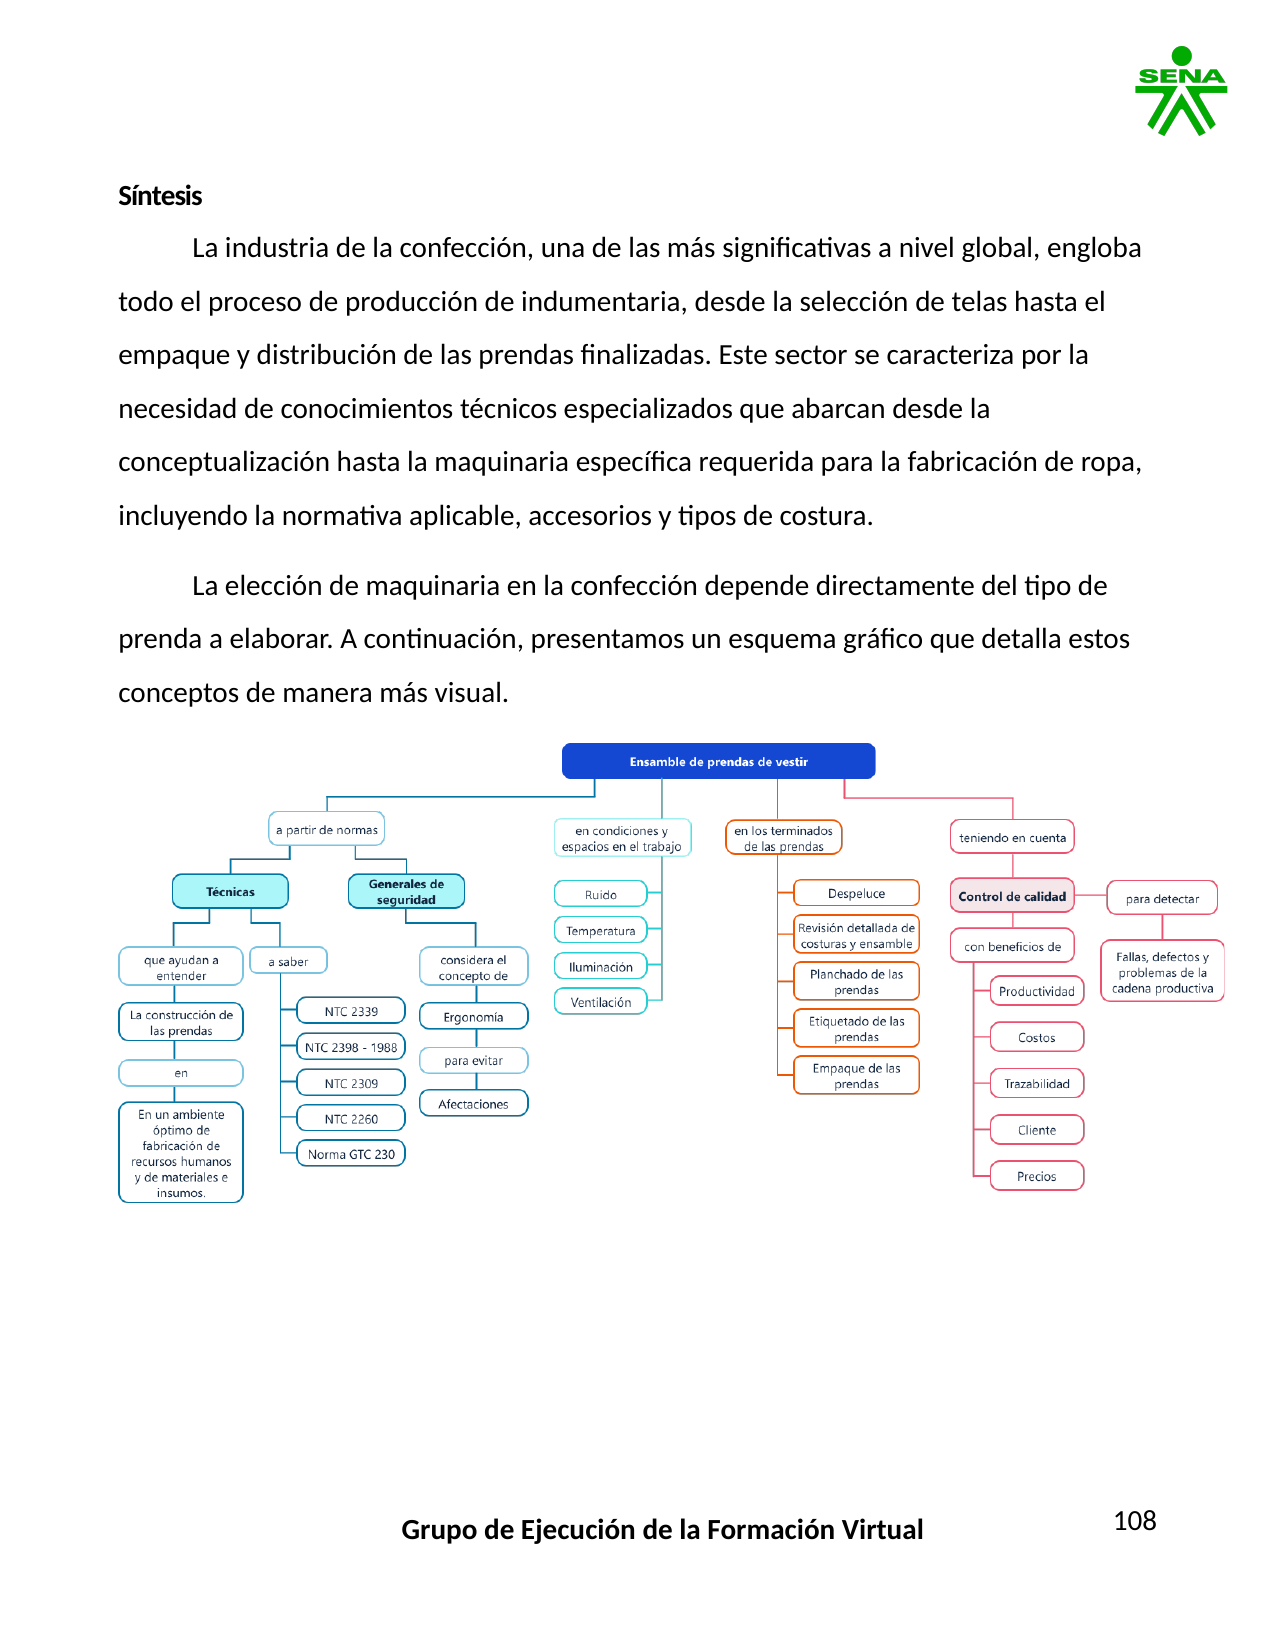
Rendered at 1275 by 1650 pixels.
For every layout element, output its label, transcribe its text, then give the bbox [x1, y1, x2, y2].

text La elección de maquinaria en la confección depende directamente del tipo de prenda a elaborar. A continuación, presentamos un esquema gráfico que detalla estos conceptos de manera más visual. [118, 567, 1157, 709]
text Síntesis [118, 177, 1157, 213]
text La industria de la confección, una de las más significativas a nivel global, engloba todo el proceso de producción de indumentaria, desde la selección de telas hasta el empaque y distribución de las prendas finalizadas. Este sector se caracteriza por la necesidad de conocimientos técnicos especializados que abarcan desde la conceptualización hasta la maquinaria específica requerida para la fabricación de ropa, incluyendo la normativa aplicable, accesorios y tipos de costura. [118, 229, 1157, 532]
picture [1135, 46, 1228, 136]
picture [118, 743, 1225, 1203]
picture [121, 1104, 241, 1203]
